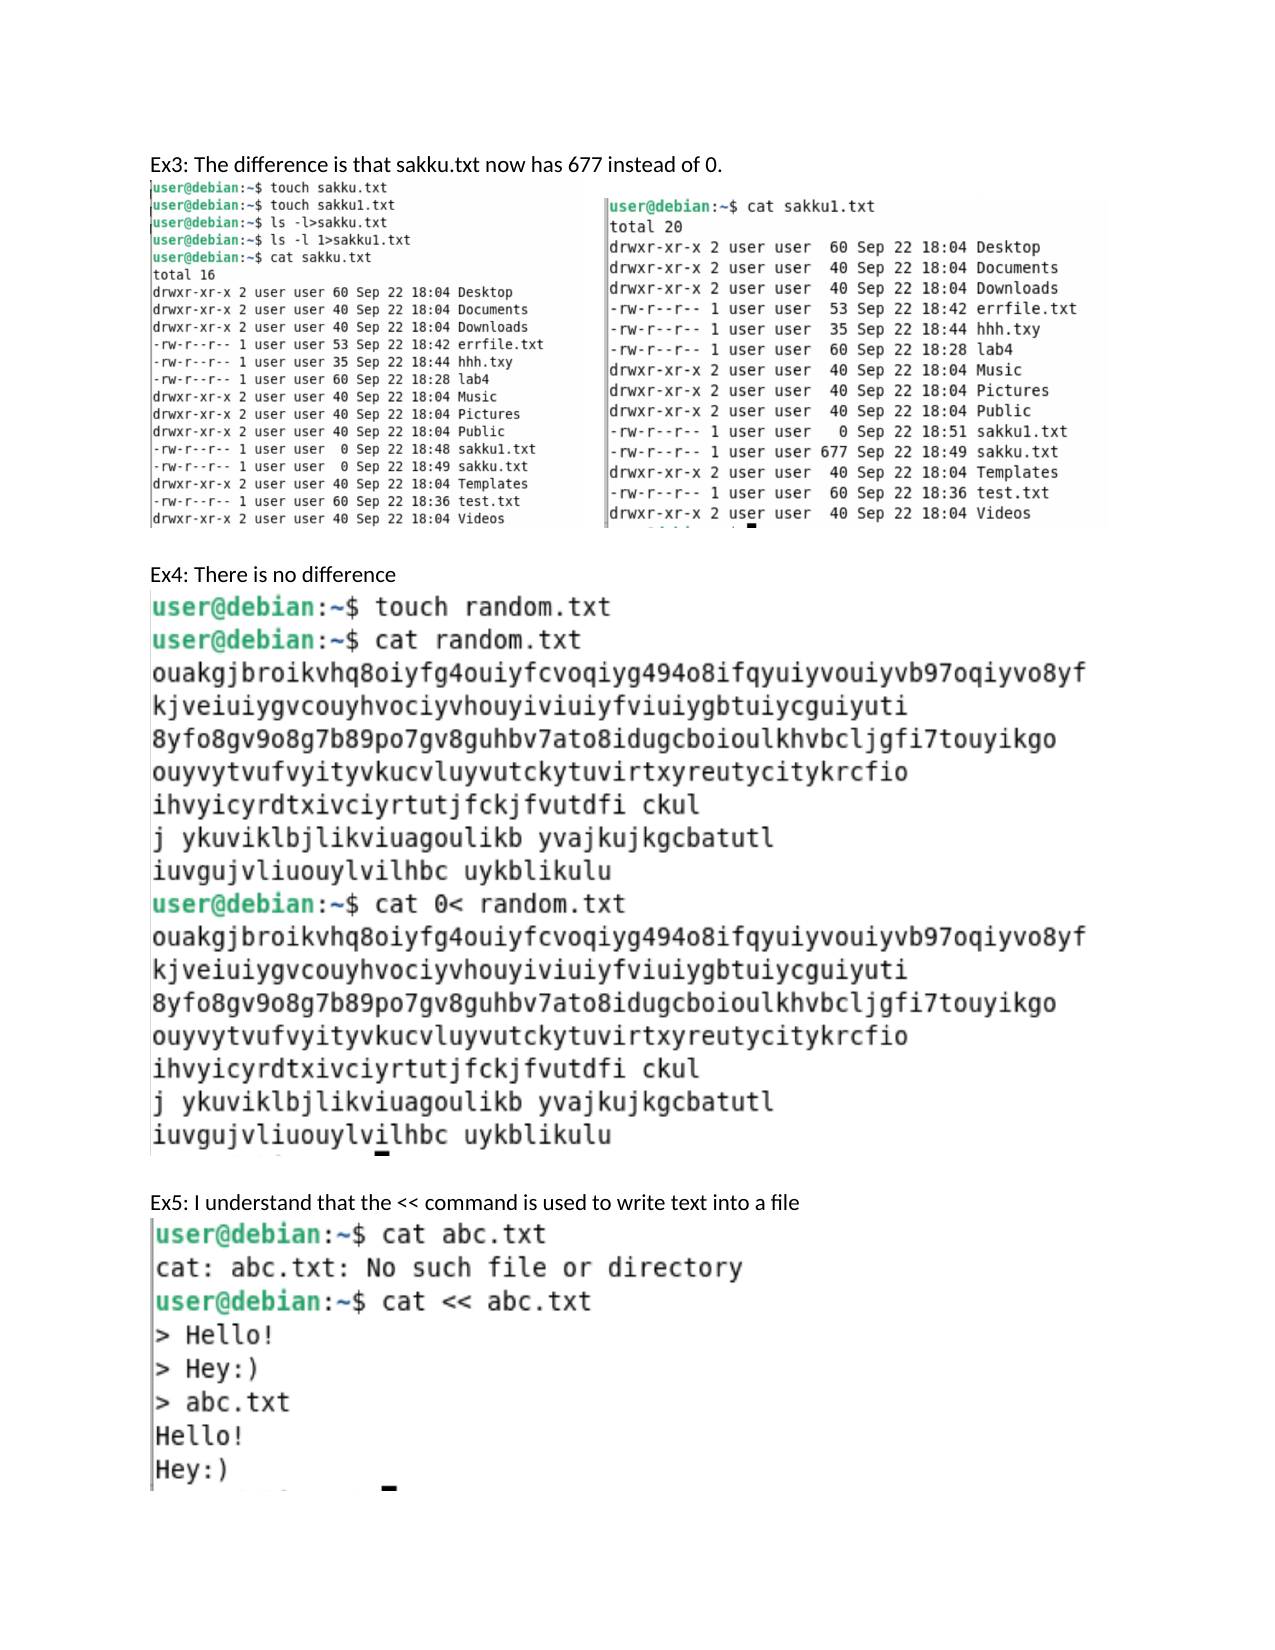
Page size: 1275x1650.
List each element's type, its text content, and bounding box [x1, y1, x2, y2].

picture [150, 180, 584, 528]
picture [150, 590, 1125, 1156]
text Ex5: I understand that the << command is used to write text into a file [150, 1188, 1125, 1216]
picture [604, 198, 1108, 528]
text Ex4: There is no difference [150, 560, 1125, 588]
text Ex3: The difference is that sakku.txt now has 677 instead of 0. [150, 150, 1125, 178]
picture [150, 1218, 765, 1491]
